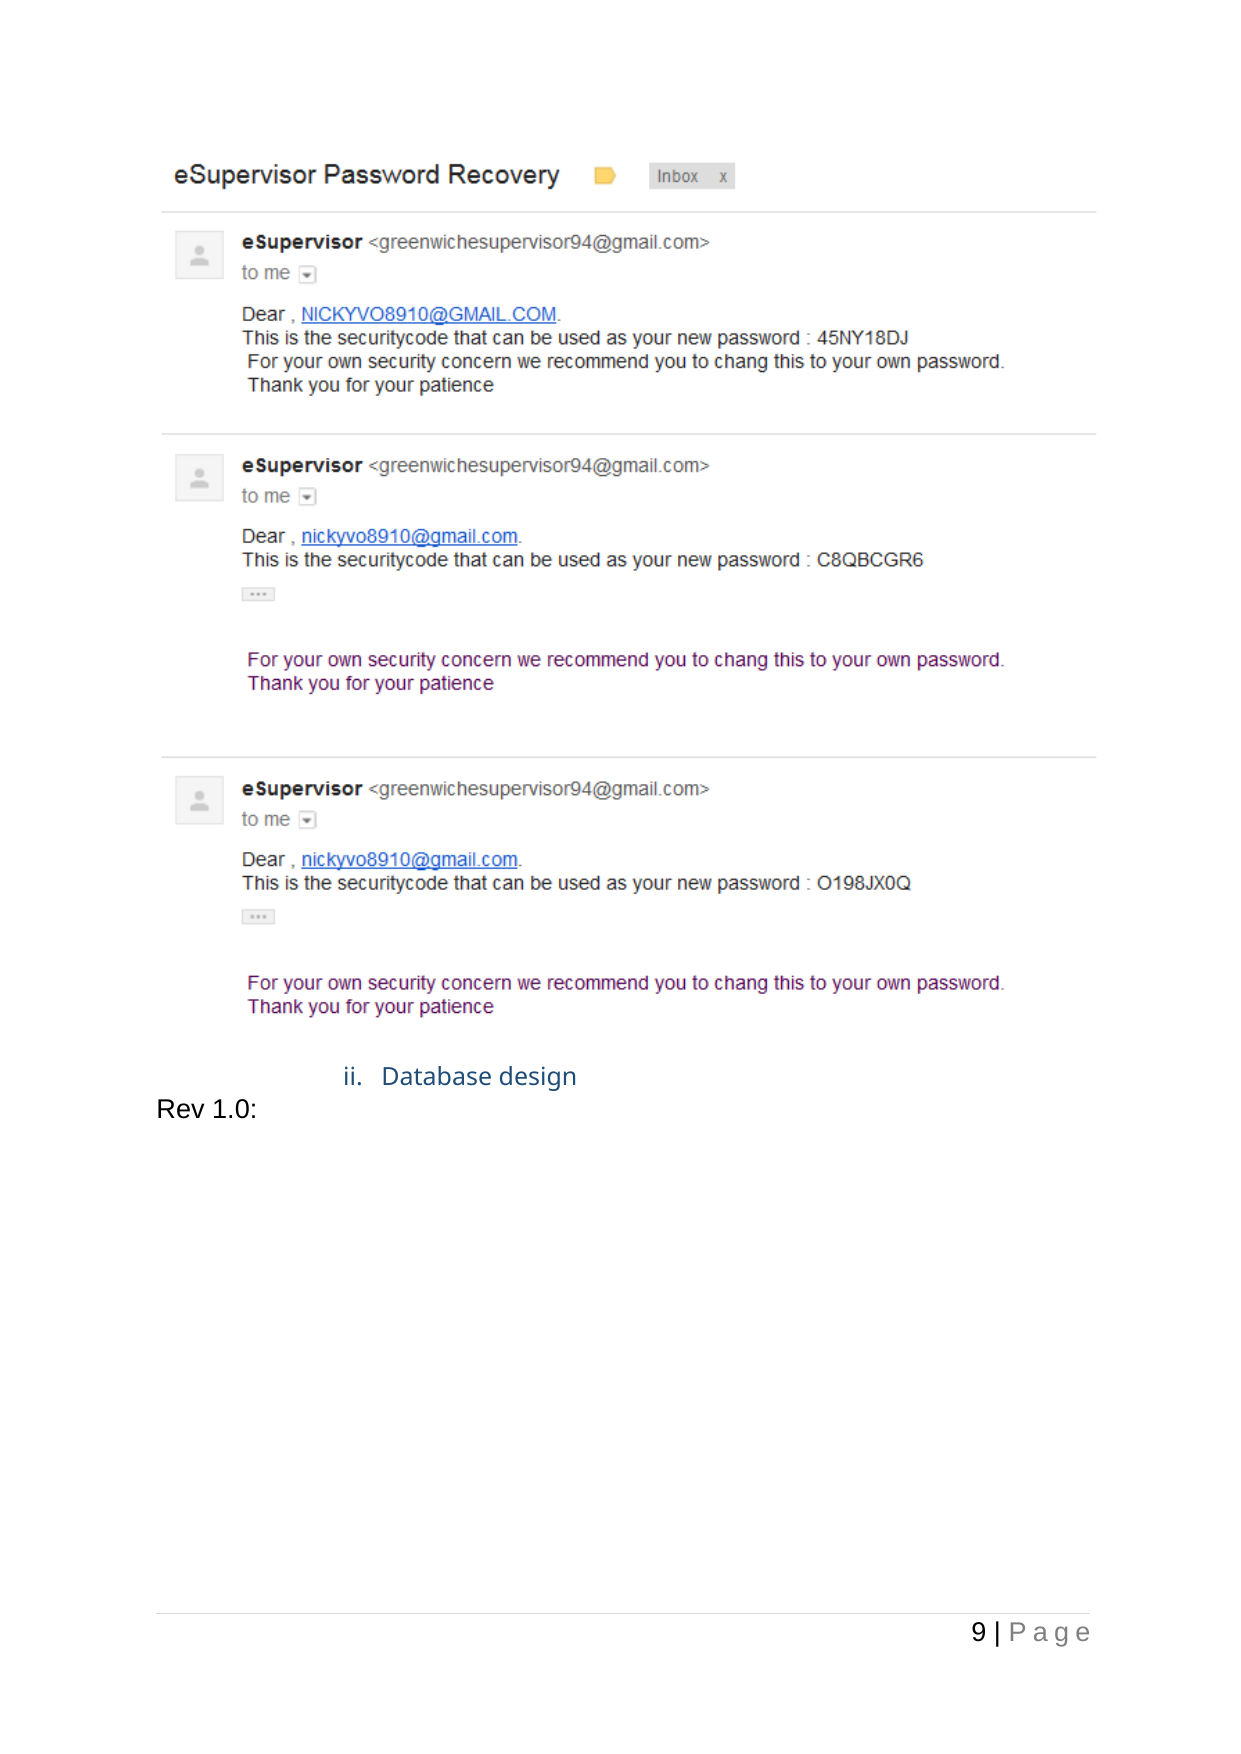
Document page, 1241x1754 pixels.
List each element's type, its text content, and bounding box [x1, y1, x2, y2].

subtitle Database design [362, 1058, 1090, 1092]
text Rev 1.0: [156, 1093, 1090, 1124]
picture [156, 150, 1097, 1055]
